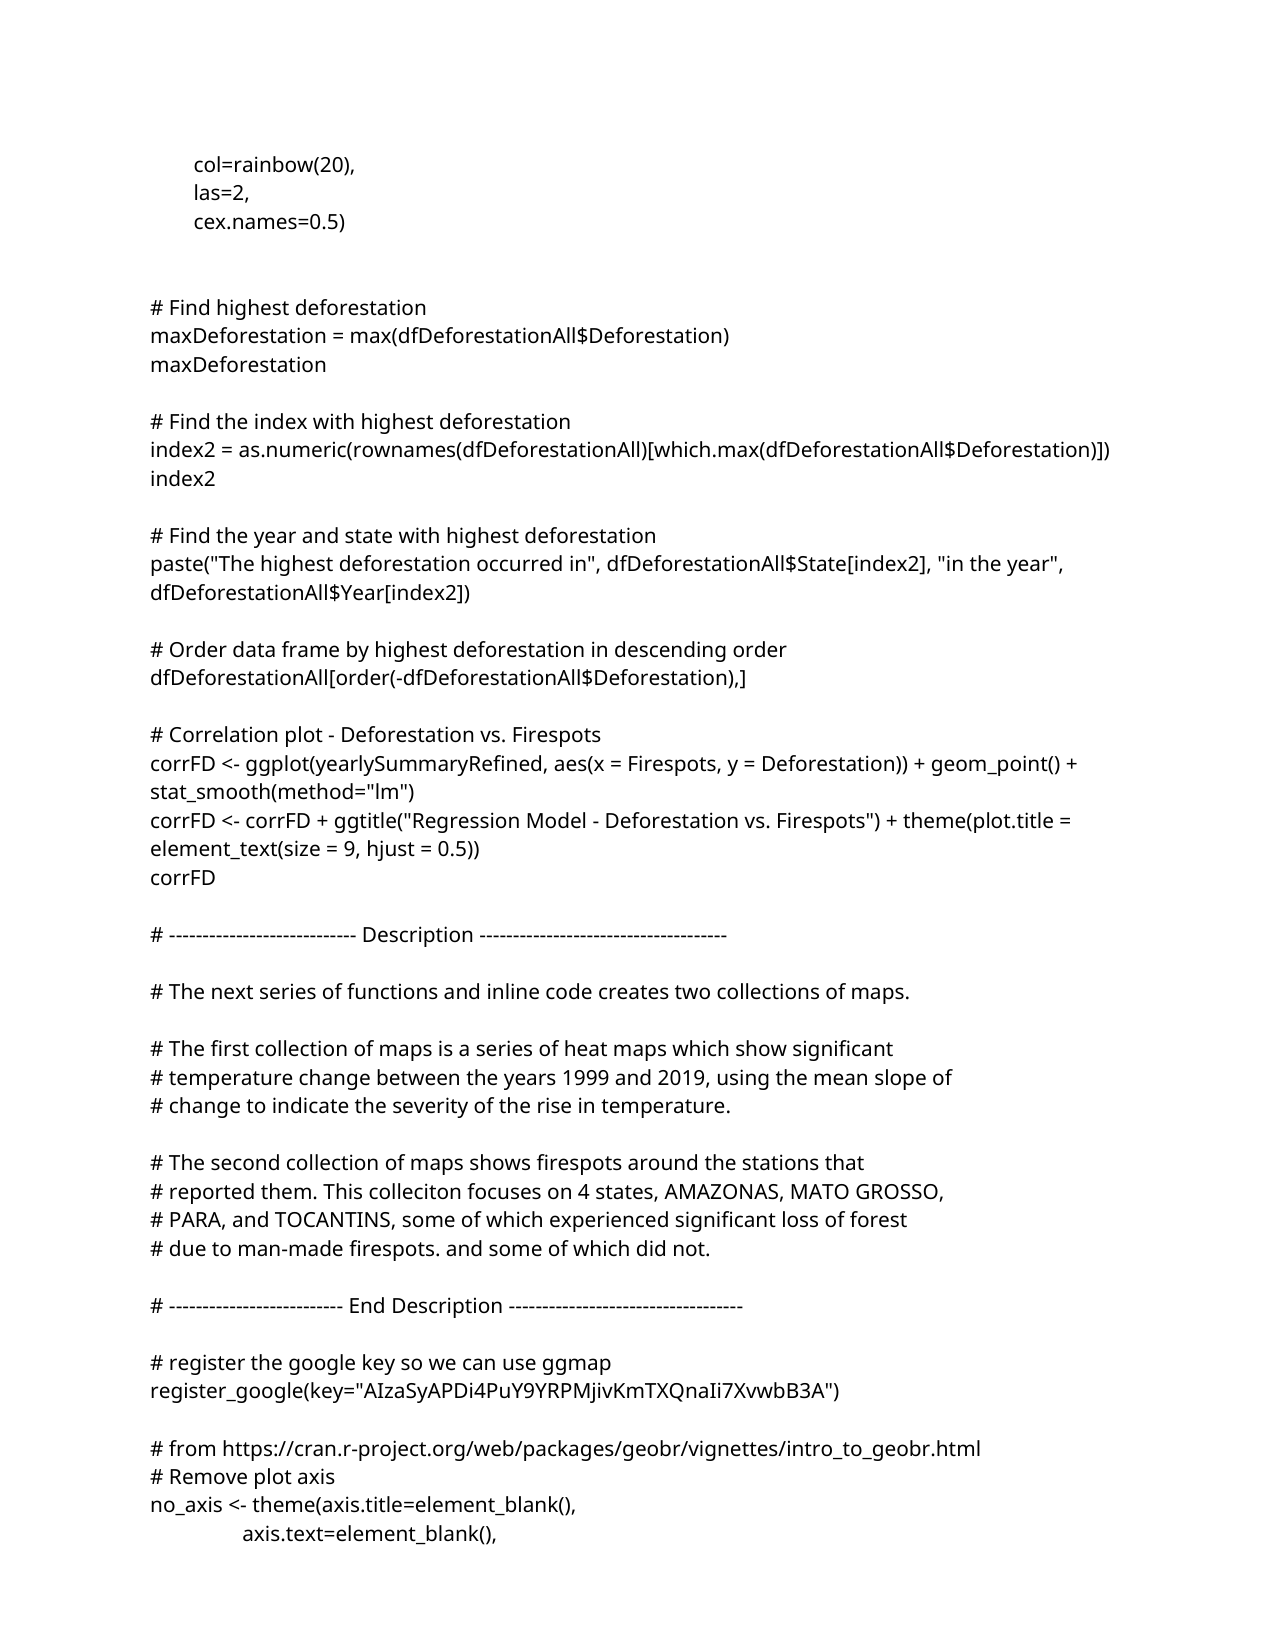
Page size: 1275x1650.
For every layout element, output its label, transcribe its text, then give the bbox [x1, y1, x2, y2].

text # The first collection of maps is a series of heat maps which show significant [150, 1034, 1125, 1063]
text # due to man-made firespots. and some of which did not. [150, 1234, 1125, 1262]
text dfDeforestationAll[order(-dfDeforestationAll$Deforestation),] [150, 663, 1125, 692]
text # temperature change between the years 1999 and 2019, using the mean slope of [150, 1063, 1125, 1091]
text # Find the index with highest deforestation [150, 407, 1125, 435]
text # Remove plot axis [150, 1462, 1125, 1491]
text # ---------------------------- Description ------------------------------------- [150, 920, 1125, 948]
text # -------------------------- End Description ----------------------------------- [150, 1291, 1125, 1319]
text # reported them. This colleciton focuses on 4 states, AMAZONAS, MATO GROSSO, [150, 1177, 1125, 1205]
text corrFD <- corrFD + ggtitle("Regression Model - Deforestation vs. Firespots") + theme(plot.title = element_text(size = 9, hjust = 0.5)) [150, 806, 1125, 863]
text register_google(key="AIzaSyAPDi4PuY9YRPMjivKmTXQnaIi7XvwbB3A") [150, 1377, 1125, 1405]
text index2 = as.numeric(rownames(dfDeforestationAll)[which.max(dfDeforestationAll$Deforestation)]) [150, 435, 1125, 464]
text # change to indicate the severity of the rise in temperature. [150, 1091, 1125, 1120]
text # Find the year and state with highest deforestation [150, 521, 1125, 549]
text # register the google key so we can use ggmap [150, 1348, 1125, 1377]
text maxDeforestation [150, 350, 1125, 378]
text axis.text=element_blank(), [150, 1519, 1125, 1547]
text # The second collection of maps shows firespots around the stations that [150, 1148, 1125, 1177]
text no_axis <- theme(axis.title=element_blank(), [150, 1491, 1125, 1519]
text # The next series of functions and inline code creates two collections of maps. [150, 977, 1125, 1006]
text corrFD <- ggplot(yearlySummaryRefined, aes(x = Firespots, y = Deforestation)) + geom_point() + stat_smooth(method="lm") [150, 749, 1125, 806]
text cex.names=0.5) [150, 207, 1125, 235]
text # Order data frame by highest deforestation in descending order [150, 635, 1125, 663]
text # Correlation plot - Deforestation vs. Firespots [150, 721, 1125, 749]
text # PARA, and TOCANTINS, some of which experienced significant loss of forest [150, 1205, 1125, 1234]
text # Find highest deforestation [150, 293, 1125, 321]
text index2 [150, 464, 1125, 492]
text corrFD [150, 863, 1125, 891]
text maxDeforestation = max(dfDeforestationAll$Deforestation) [150, 321, 1125, 350]
text las=2, [150, 178, 1125, 207]
text paste("The highest deforestation occurred in", dfDeforestationAll$State[index2], "in the year", dfDeforestationAll$Year[index2]) [150, 549, 1125, 606]
text # from https://cran.r-project.org/web/packages/geobr/vignettes/intro_to_geobr.html [150, 1434, 1125, 1462]
text col=rainbow(20), [150, 150, 1125, 178]
